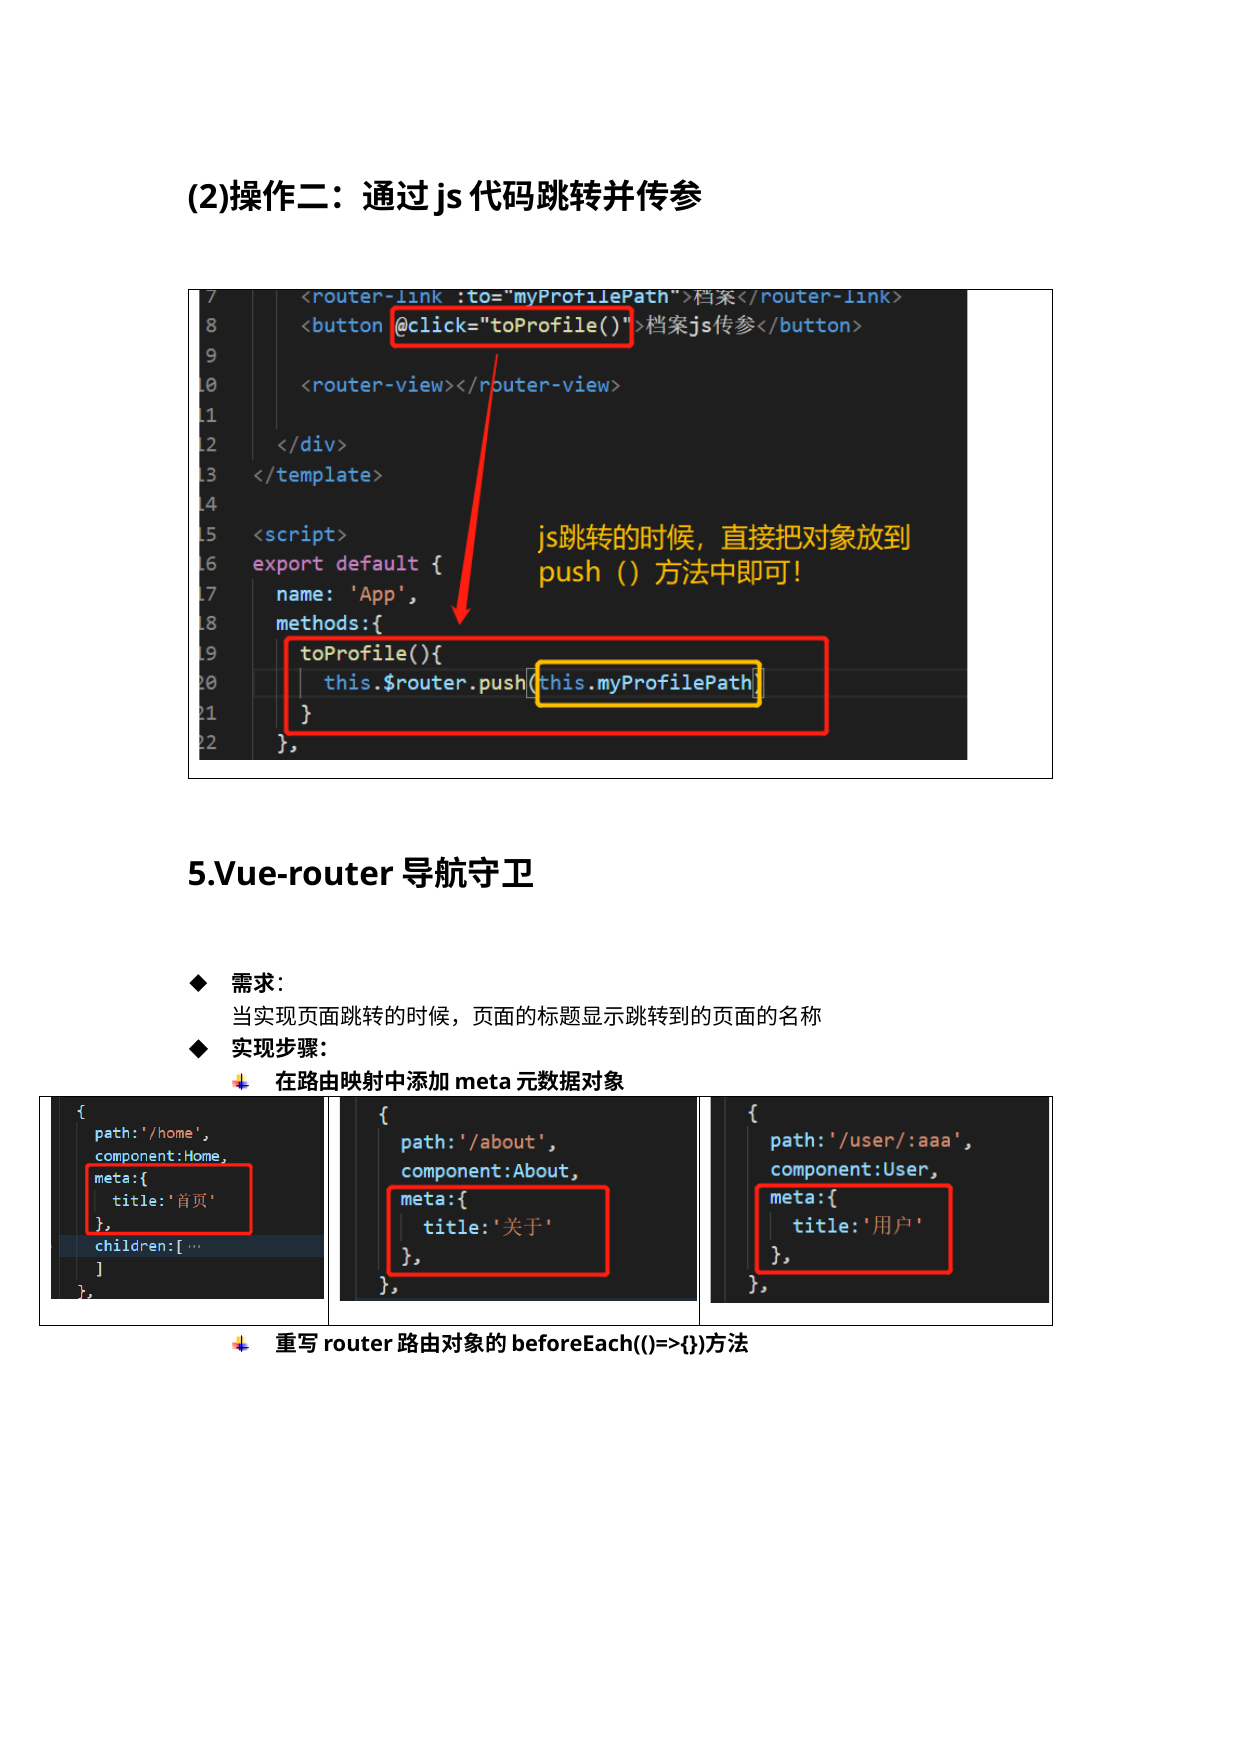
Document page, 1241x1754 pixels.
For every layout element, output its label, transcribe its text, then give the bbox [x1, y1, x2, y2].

subtitle 5.Vue-router导航守卫 [187, 838, 1053, 903]
list 在路由映射中添加meta元数据对象 [231, 1063, 1053, 1096]
picture [710, 1097, 1050, 1303]
picture [339, 1097, 697, 1301]
picture [51, 1097, 324, 1299]
table_header [329, 1097, 699, 1324]
list 实现步骤： [187, 1031, 1053, 1063]
table_header [189, 290, 1052, 778]
picture [199, 290, 968, 760]
table_header [40, 1097, 328, 1324]
picture [232, 1072, 249, 1090]
list 当实现页面跳转的时候，页面的标题显示跳转到的页面的名称 [231, 998, 1053, 1031]
subtitle (2)操作二：通过js代码跳转并传参 [187, 162, 1053, 227]
table_header [700, 1097, 1052, 1324]
list 重写router路由对象的beforeEach(()=>{})方法 [231, 1326, 1053, 1358]
picture [232, 1334, 249, 1352]
list 需求： [187, 966, 1053, 998]
